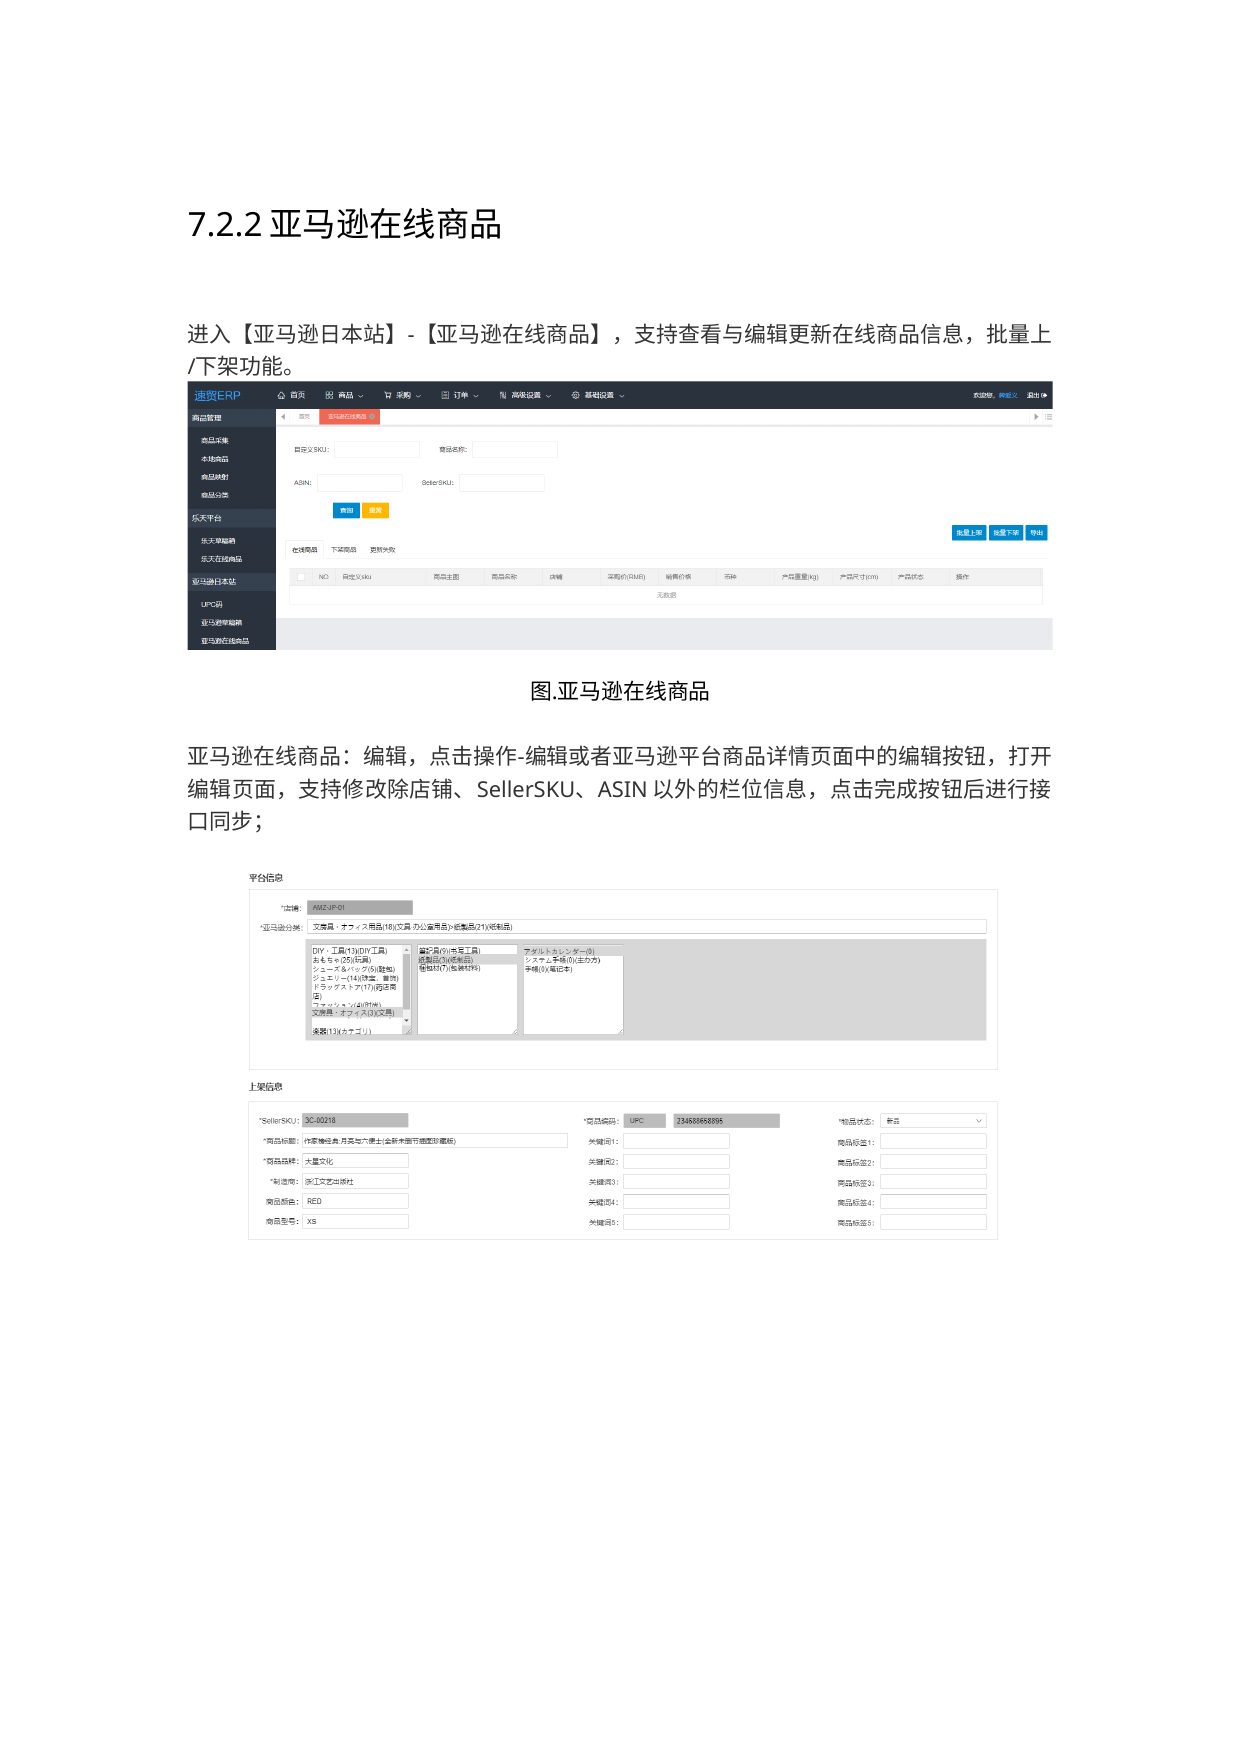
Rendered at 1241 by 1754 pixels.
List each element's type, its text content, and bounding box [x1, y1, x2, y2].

picture [239, 868, 1002, 1243]
text 进入【亚马逊日本站】-【亚马逊在线商品】，支持查看与编辑更新在线商品信息，批量上/下架功能。 [187, 316, 1053, 381]
picture [187, 381, 1053, 650]
subtitle 7.2.2亚马逊在线商品 [187, 189, 1053, 254]
text 图.亚马逊在线商品 [187, 674, 1053, 706]
text 亚马逊在线商品：编辑，点击操作-编辑或者亚马逊平台商品详情页面中的编辑按钮，打开编辑页面，支持修改除店铺、SellerSKU、ASIN以外的栏位信息，点击完成按钮后进行接口同步； [187, 739, 1053, 836]
